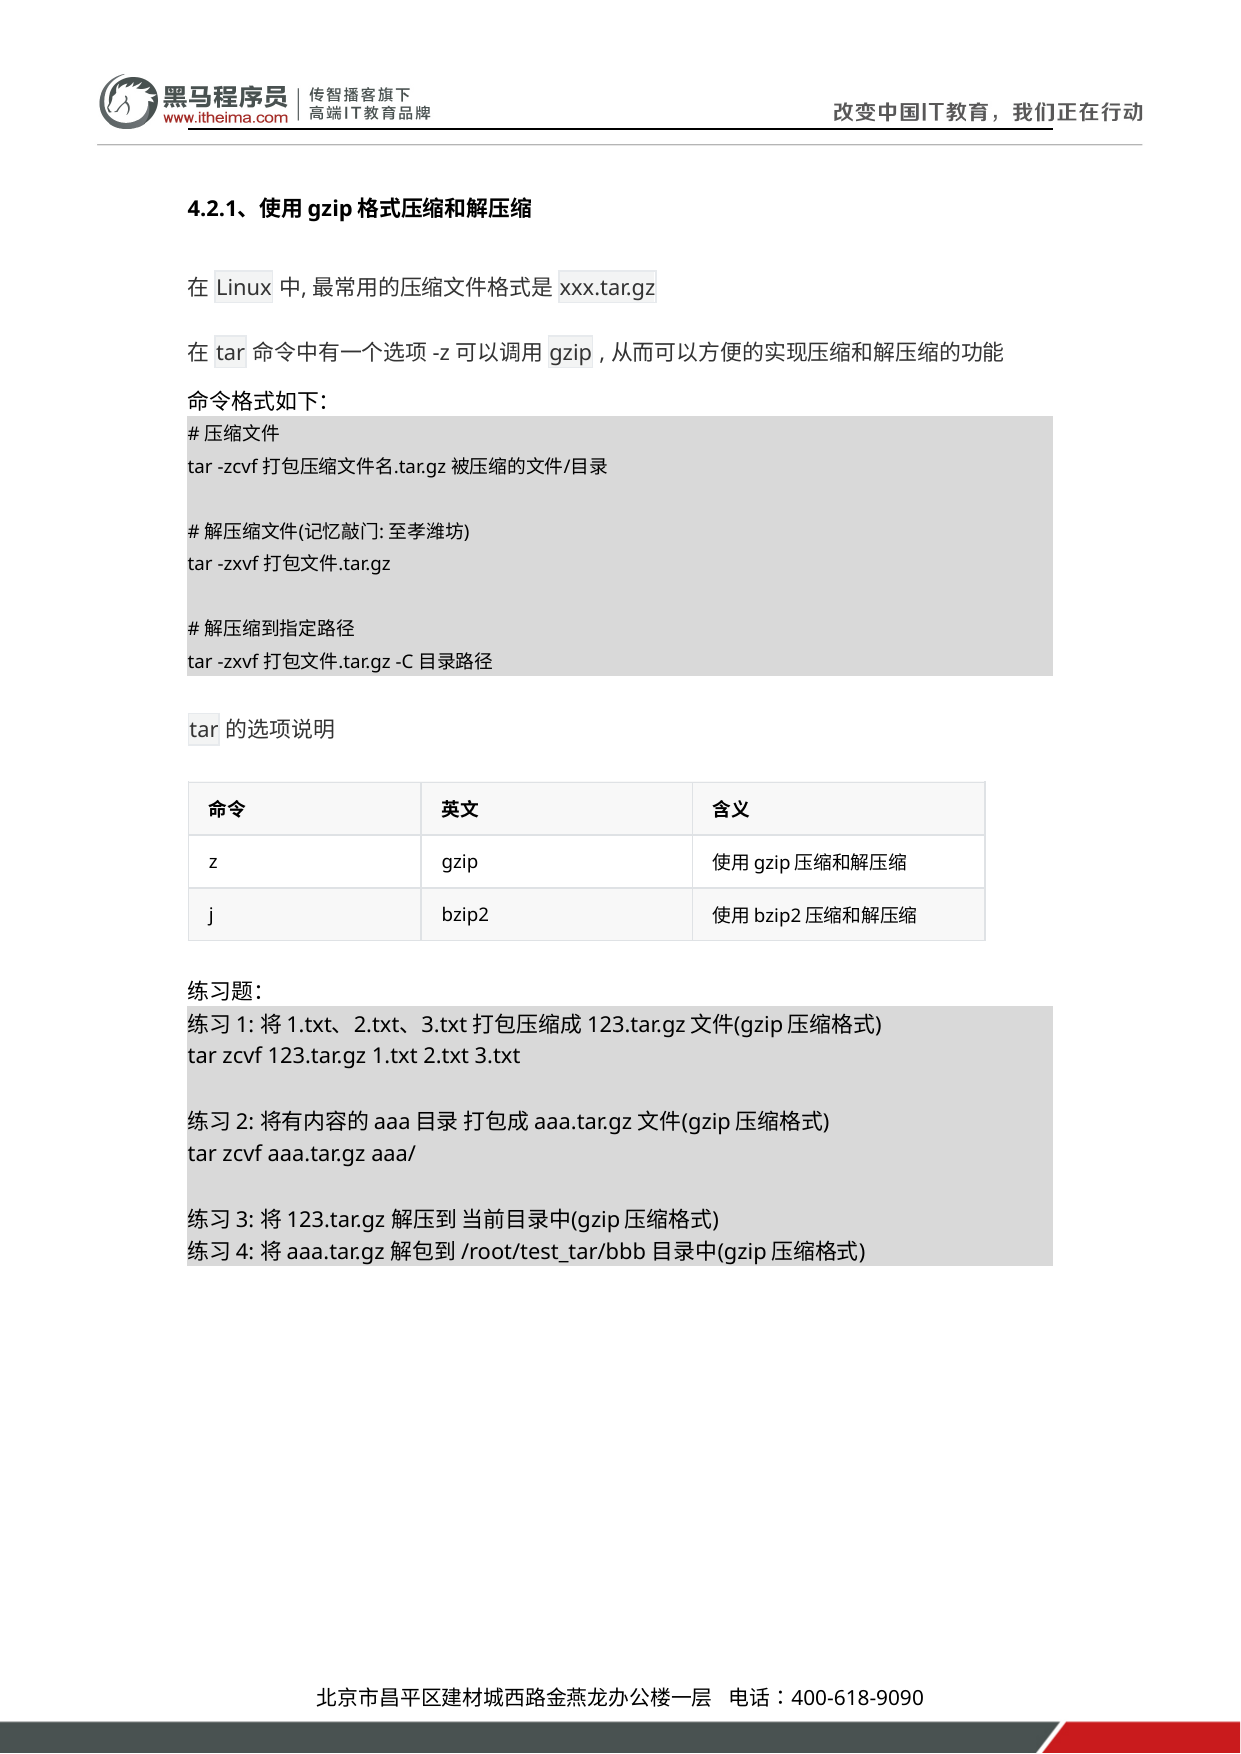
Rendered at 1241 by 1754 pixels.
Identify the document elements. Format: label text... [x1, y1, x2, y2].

table_cell z [189, 836, 420, 887]
table_cell bzip2 [422, 889, 692, 940]
table_cell gzip [422, 836, 692, 887]
text tar 的选项说明 [187, 696, 1053, 761]
picture [0, 3, 1241, 153]
text tar -zxvf 打包文件.tar.gz -C 目录路径 [187, 644, 1053, 676]
text tar -zxvf 打包文件.tar.gz [187, 546, 1053, 579]
text 练习3: 将 123.tar.gz 解压到 当前目录中(gzip压缩格式) [187, 1201, 1053, 1234]
text 在 tar 命令中有一个选项 -z 可以调用 gzip , 从而可以方便的实现压缩和解压缩的功能 [187, 319, 1053, 384]
text 命令格式如下： [187, 384, 1053, 416]
text 在 Linux 中, 最常用的压缩文件格式是 xxx.tar.gz [187, 254, 1053, 319]
text 练习4: 将 aaa.tar.gz 解包到 /root/test_tar/bbb 目录中(gzip压缩格式) [187, 1234, 1053, 1266]
table_cell 使用bzip2压缩和解压缩 [693, 889, 984, 940]
table_header 含义 [693, 783, 984, 834]
text 练习题： [187, 974, 1053, 1006]
picture [0, 1662, 1241, 1753]
text tar zcvf 123.tar.gz 1.txt 2.txt 3.txt [187, 1039, 1053, 1071]
table_header 英文 [422, 783, 692, 834]
text # 压缩文件 [187, 416, 1053, 449]
table_header 命令 [189, 783, 420, 834]
text 练习2: 将有内容的aaa目录 打包成 aaa.tar.gz 文件(gzip压缩格式) [187, 1104, 1053, 1136]
table_cell j [189, 889, 420, 940]
subtitle 4.2.1、使用gzip格式压缩和解压缩 [187, 191, 1053, 224]
text # 解压缩文件(记忆敲门: 至孝潍坊) [187, 514, 1053, 546]
text 练习1: 将1.txt、2.txt、3.txt 打包压缩成 123.tar.gz文件(gzip压缩格式) [187, 1006, 1053, 1039]
table_cell 使用gzip压缩和解压缩 [693, 836, 984, 887]
text # 解压缩到指定路径 [187, 611, 1053, 644]
text tar zcvf aaa.tar.gz aaa/ [187, 1136, 1053, 1169]
text tar -zcvf 打包压缩文件名.tar.gz 被压缩的文件/目录 [187, 449, 1053, 481]
